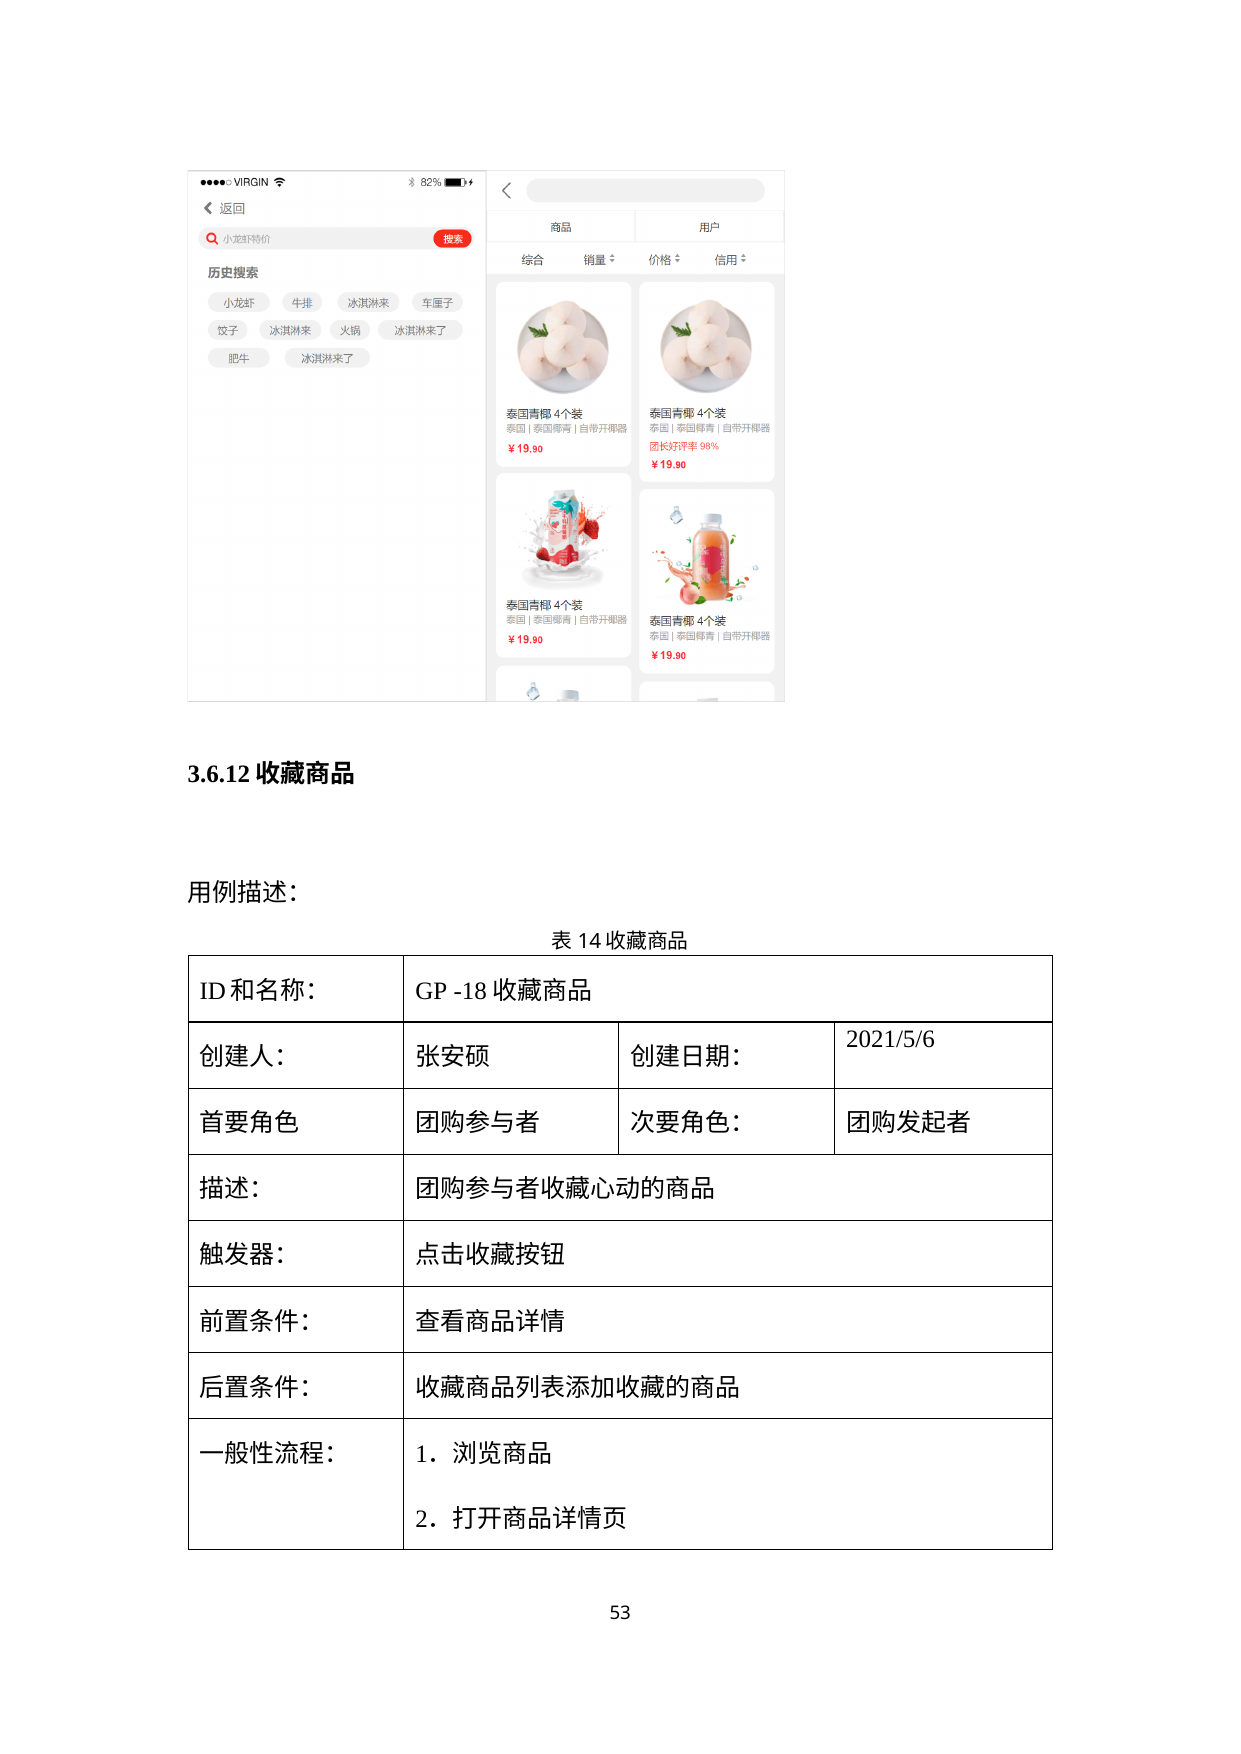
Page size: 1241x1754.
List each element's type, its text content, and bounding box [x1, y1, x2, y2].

table_cell 一般性流程： [189, 1419, 403, 1549]
table_cell 团购发起者 [835, 1089, 1052, 1153]
table_cell 后置条件： [189, 1353, 403, 1418]
table_cell 创建日期： [619, 1023, 834, 1087]
table_cell 查看商品详情 [404, 1287, 1052, 1352]
table_cell 次要角色： [619, 1089, 834, 1153]
text 用例描述： [187, 858, 1053, 923]
table_cell 团购参与者收藏心动的商品 [404, 1155, 1052, 1219]
table_cell 2021/5/6 [835, 1023, 1052, 1087]
table_cell 首要角色 [189, 1089, 403, 1153]
text 表 14收藏商品 [187, 923, 1053, 955]
table_cell 前置条件： [189, 1287, 403, 1352]
table_header ID和名称： [189, 956, 403, 1021]
table_cell 创建人： [189, 1023, 403, 1087]
table_cell 收藏商品列表添加收藏的商品 [404, 1353, 1052, 1418]
table_cell 描述： [189, 1155, 403, 1219]
subtitle 3.6.12收藏商品 [187, 739, 1053, 804]
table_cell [404, 1419, 1052, 1549]
table_cell 触发器： [189, 1221, 403, 1286]
table_cell 点击收藏按钮 [404, 1221, 1052, 1286]
picture [187, 170, 785, 702]
table_cell 团购参与者 [404, 1089, 618, 1153]
table_cell 张安硕 [404, 1023, 618, 1087]
table_header GP -18收藏商品 [404, 956, 1052, 1021]
